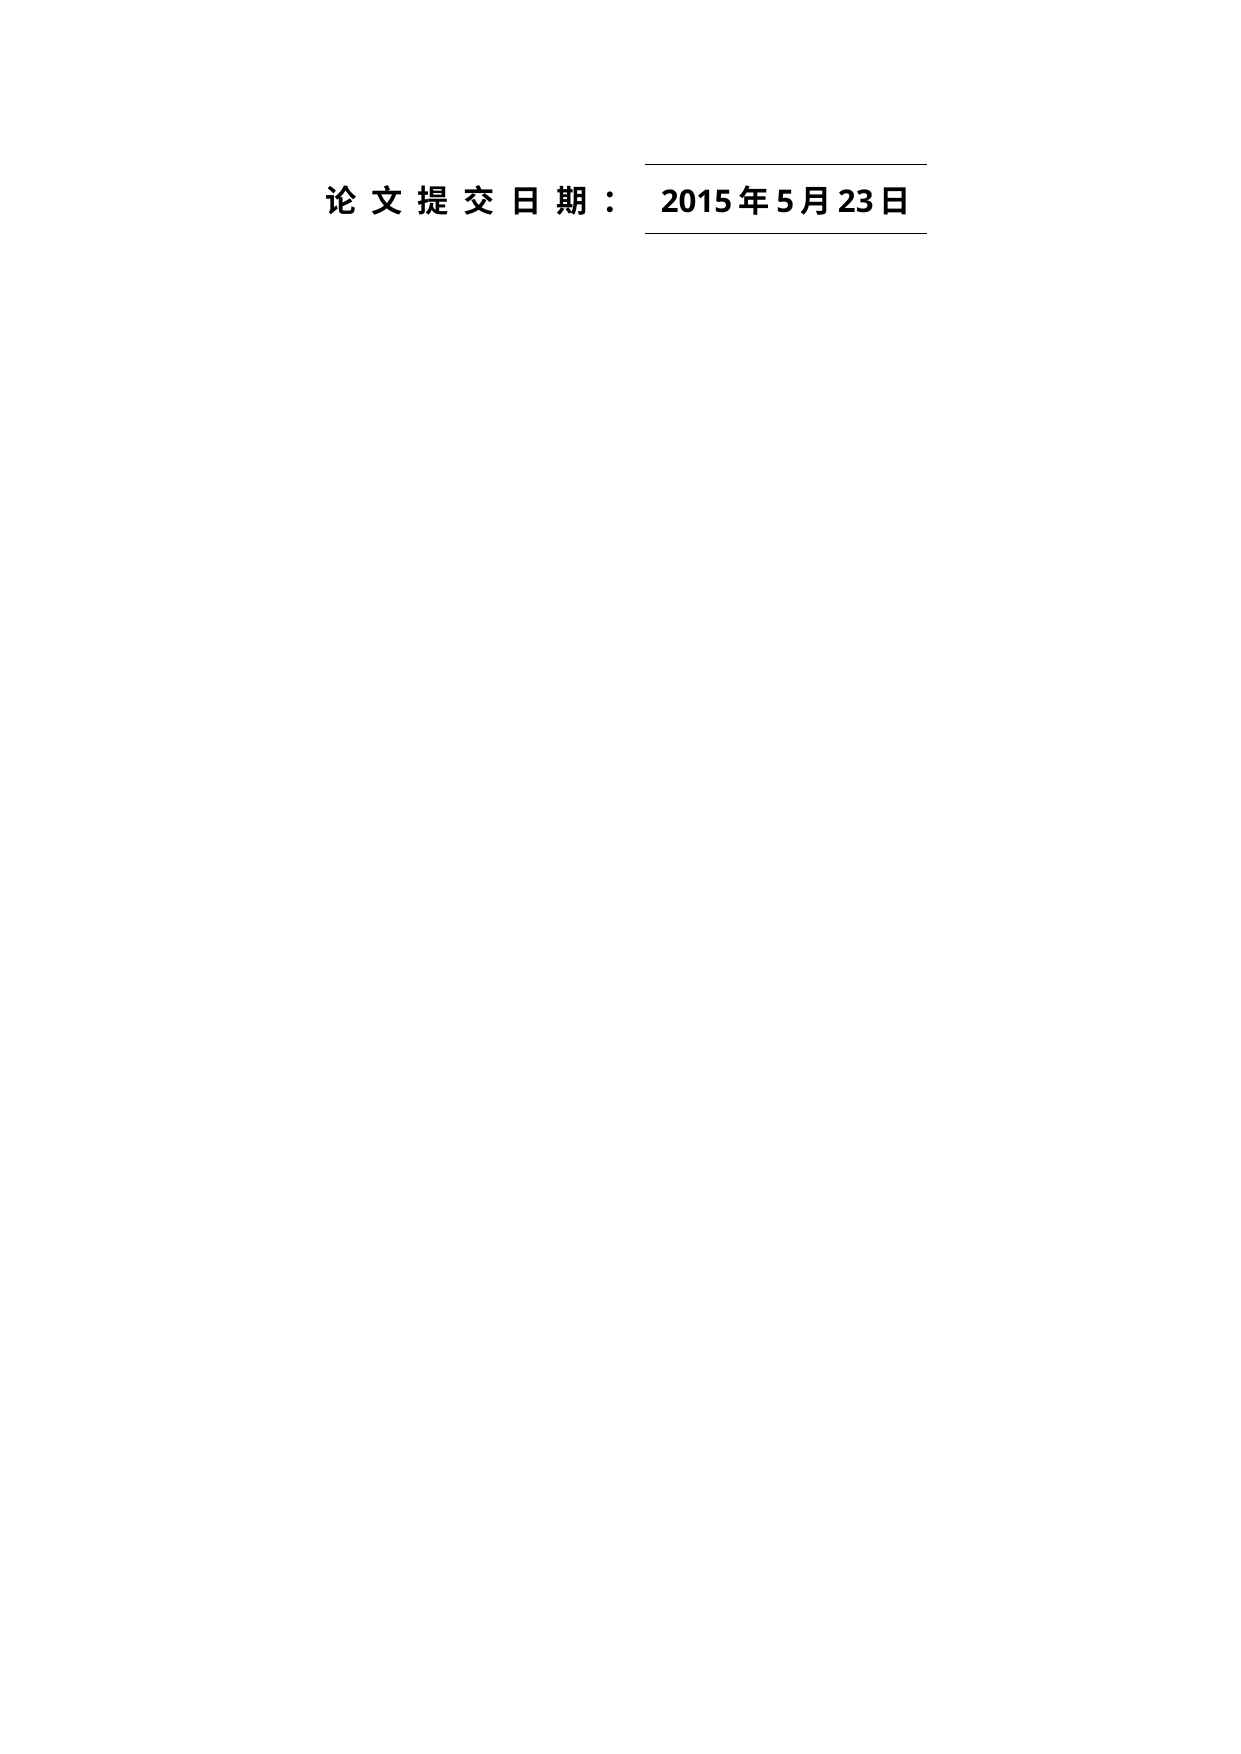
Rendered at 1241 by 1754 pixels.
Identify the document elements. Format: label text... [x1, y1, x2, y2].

table_cell 2015年5月23日 [645, 165, 927, 233]
table_cell 论文提交日期： [314, 164, 645, 233]
